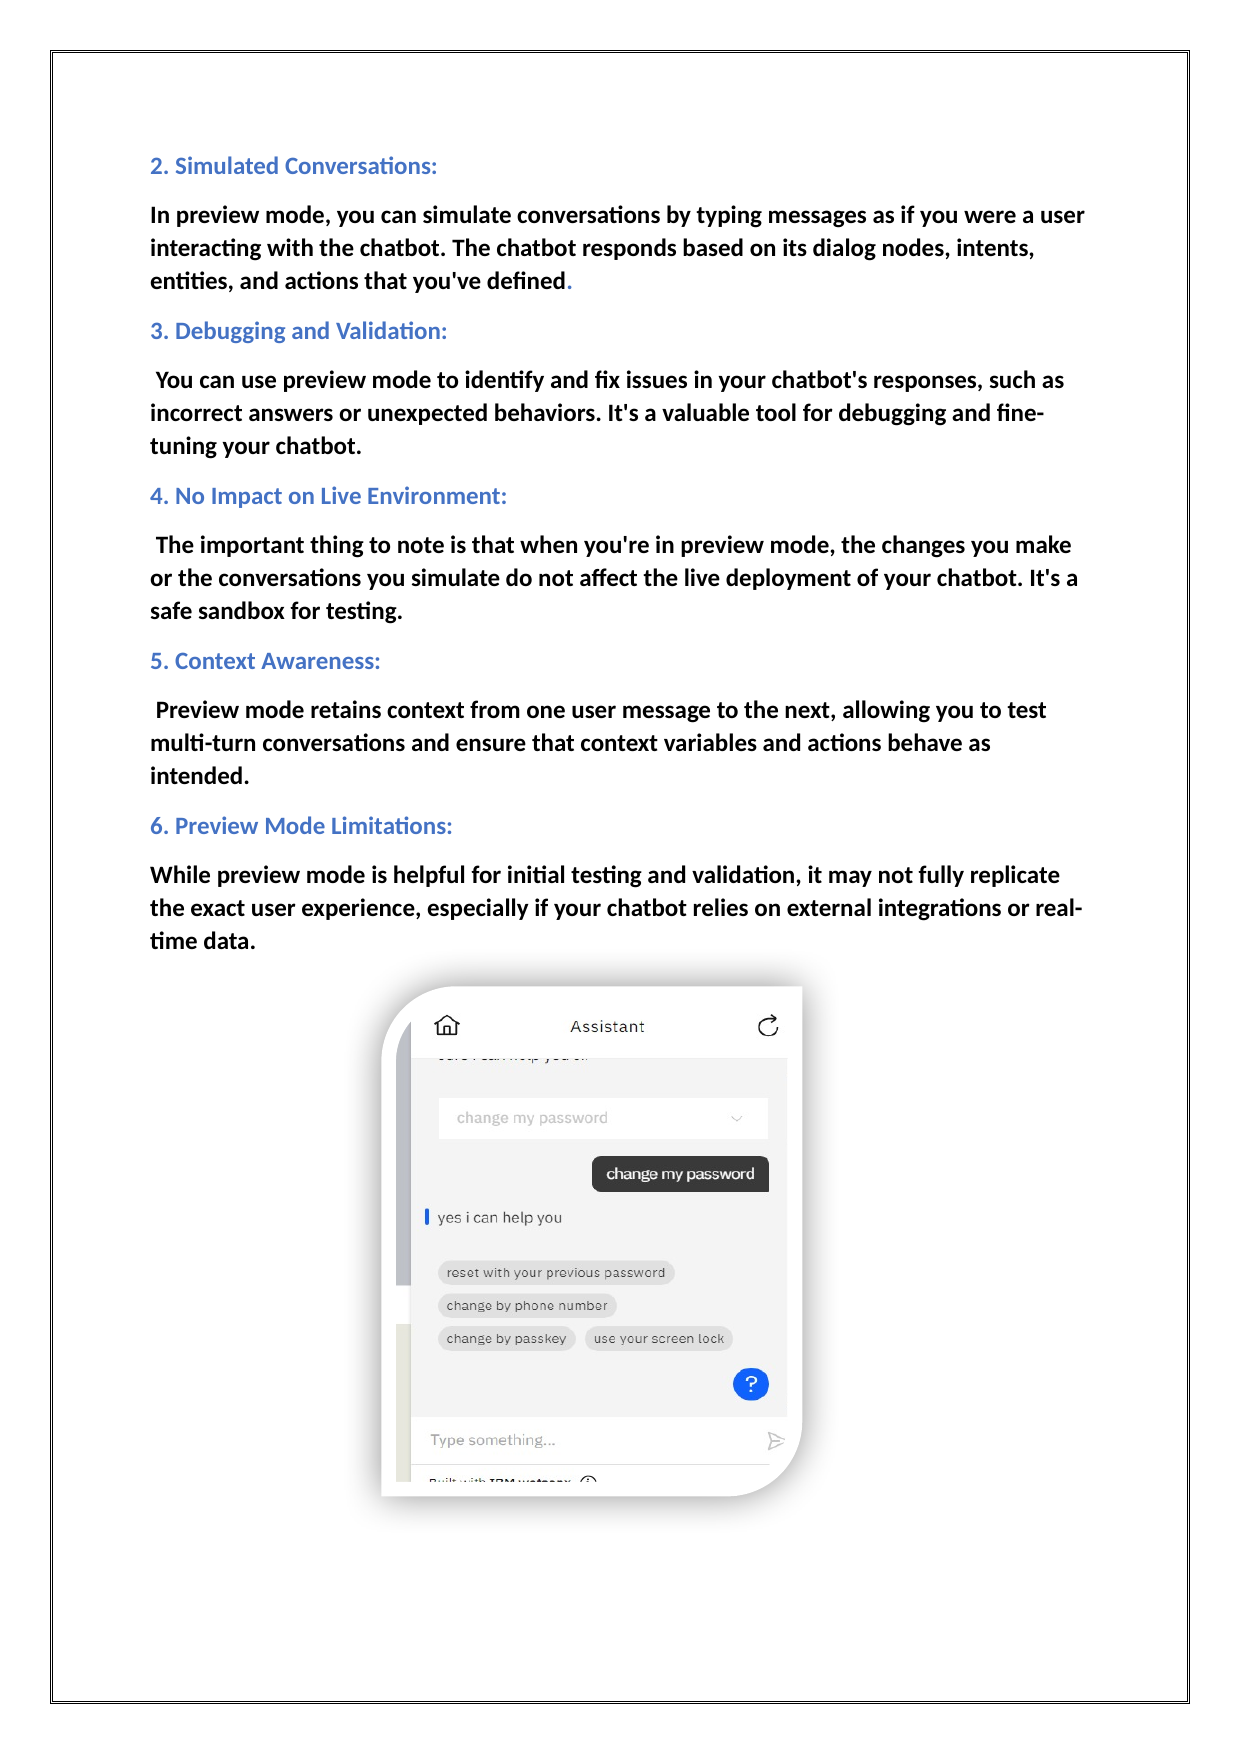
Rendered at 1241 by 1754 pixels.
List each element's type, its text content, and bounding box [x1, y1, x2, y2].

text The important thing to note is that when you're in preview mode, the changes you make or the conversations you simulate do not affect the live deployment of your chatbot. It's a safe sandbox for testing. [150, 529, 1090, 626]
text While preview mode is helpful for initial testing and validation, it may not fully replicate the exact user experience, especially if your chatbot relies on external integrations or real-time data. [150, 859, 1090, 956]
text 4. No Impact on Live Environment: [150, 480, 1090, 511]
picture [396, 1001, 787, 1481]
text 6. Preview Mode Limitations: [150, 810, 1090, 841]
text 5. Context Awareness: [150, 645, 1090, 676]
text You can use preview mode to identify and fix issues in your chatbot's responses, such as incorrect answers or unexpected behaviors. It's a valuable tool for debugging and fine-tuning your chatbot. [150, 364, 1090, 461]
text 2. Simulated Conversations: [150, 150, 1090, 181]
text 3. Debugging and Validation: [150, 315, 1090, 346]
text Preview mode retains context from one user message to the next, allowing you to test multi-turn conversations and ensure that context variables and actions behave as intended. [150, 694, 1090, 791]
text In preview mode, you can simulate conversations by typing messages as if you were a user interacting with the chatbot. The chatbot responds based on its dialog nodes, intents, entities, and actions that you've defined. [150, 199, 1090, 296]
